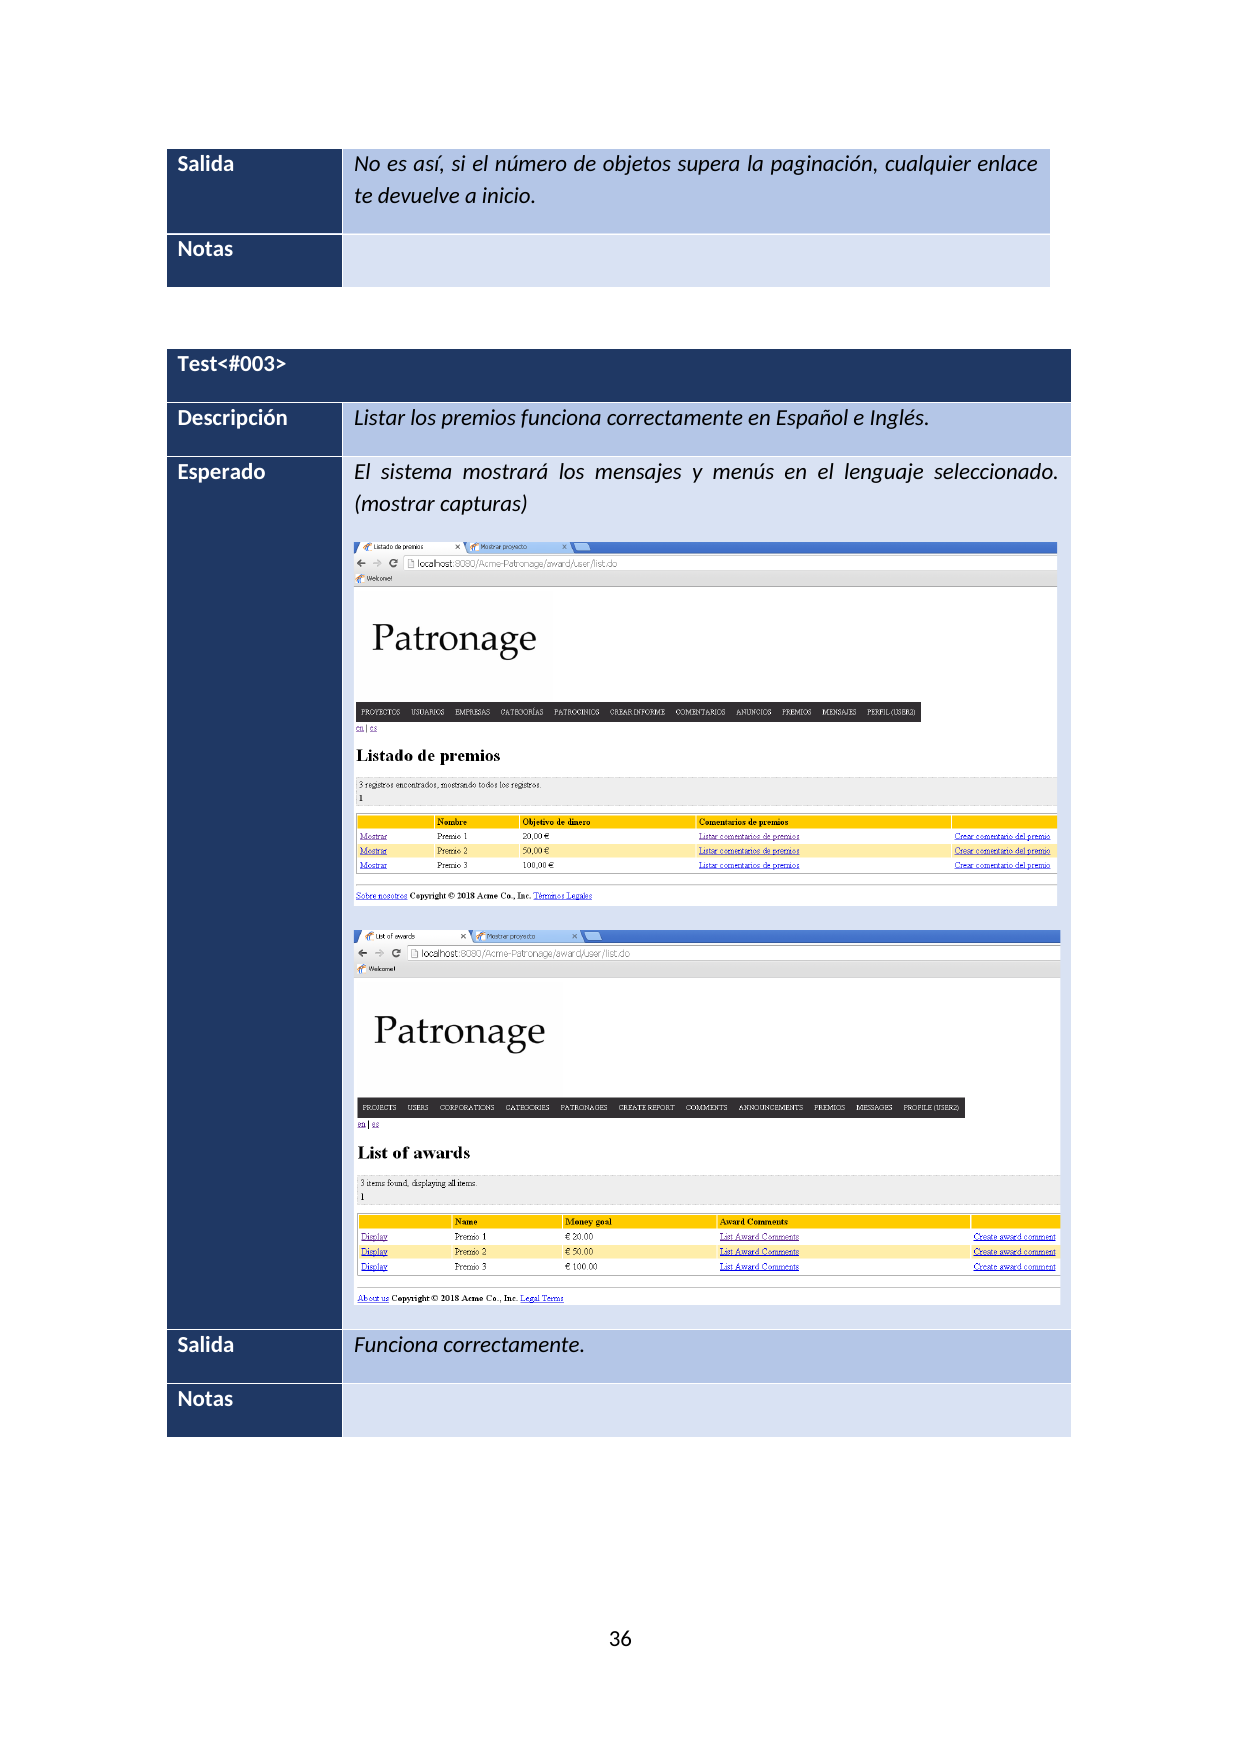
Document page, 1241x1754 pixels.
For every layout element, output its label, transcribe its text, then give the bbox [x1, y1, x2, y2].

table_cell Notas [167, 1384, 342, 1437]
table_cell Descripción [167, 403, 342, 456]
picture [353, 930, 1061, 1305]
table_cell El sistema mostrará los mensajes y menús en el lenguaje seleccionado. (mostrar capturas) [343, 457, 1071, 1329]
table_cell No es así, si el número de objetos supera la paginación, cualquier enlace te devuelve a inicio. [343, 149, 1050, 233]
table_header Test<#003> [167, 349, 1071, 402]
table_cell Esperado [167, 457, 342, 1329]
table_cell Notas [167, 235, 342, 287]
table_cell [343, 235, 1050, 287]
table_cell Listar los premios funciona correctamente en Español e Inglés. [343, 403, 1071, 456]
picture [353, 542, 1058, 906]
table_cell Funciona correctamente. [343, 1330, 1071, 1383]
table_cell Salida [167, 149, 342, 233]
table_cell [343, 1384, 1071, 1437]
table_cell Salida [167, 1330, 342, 1383]
